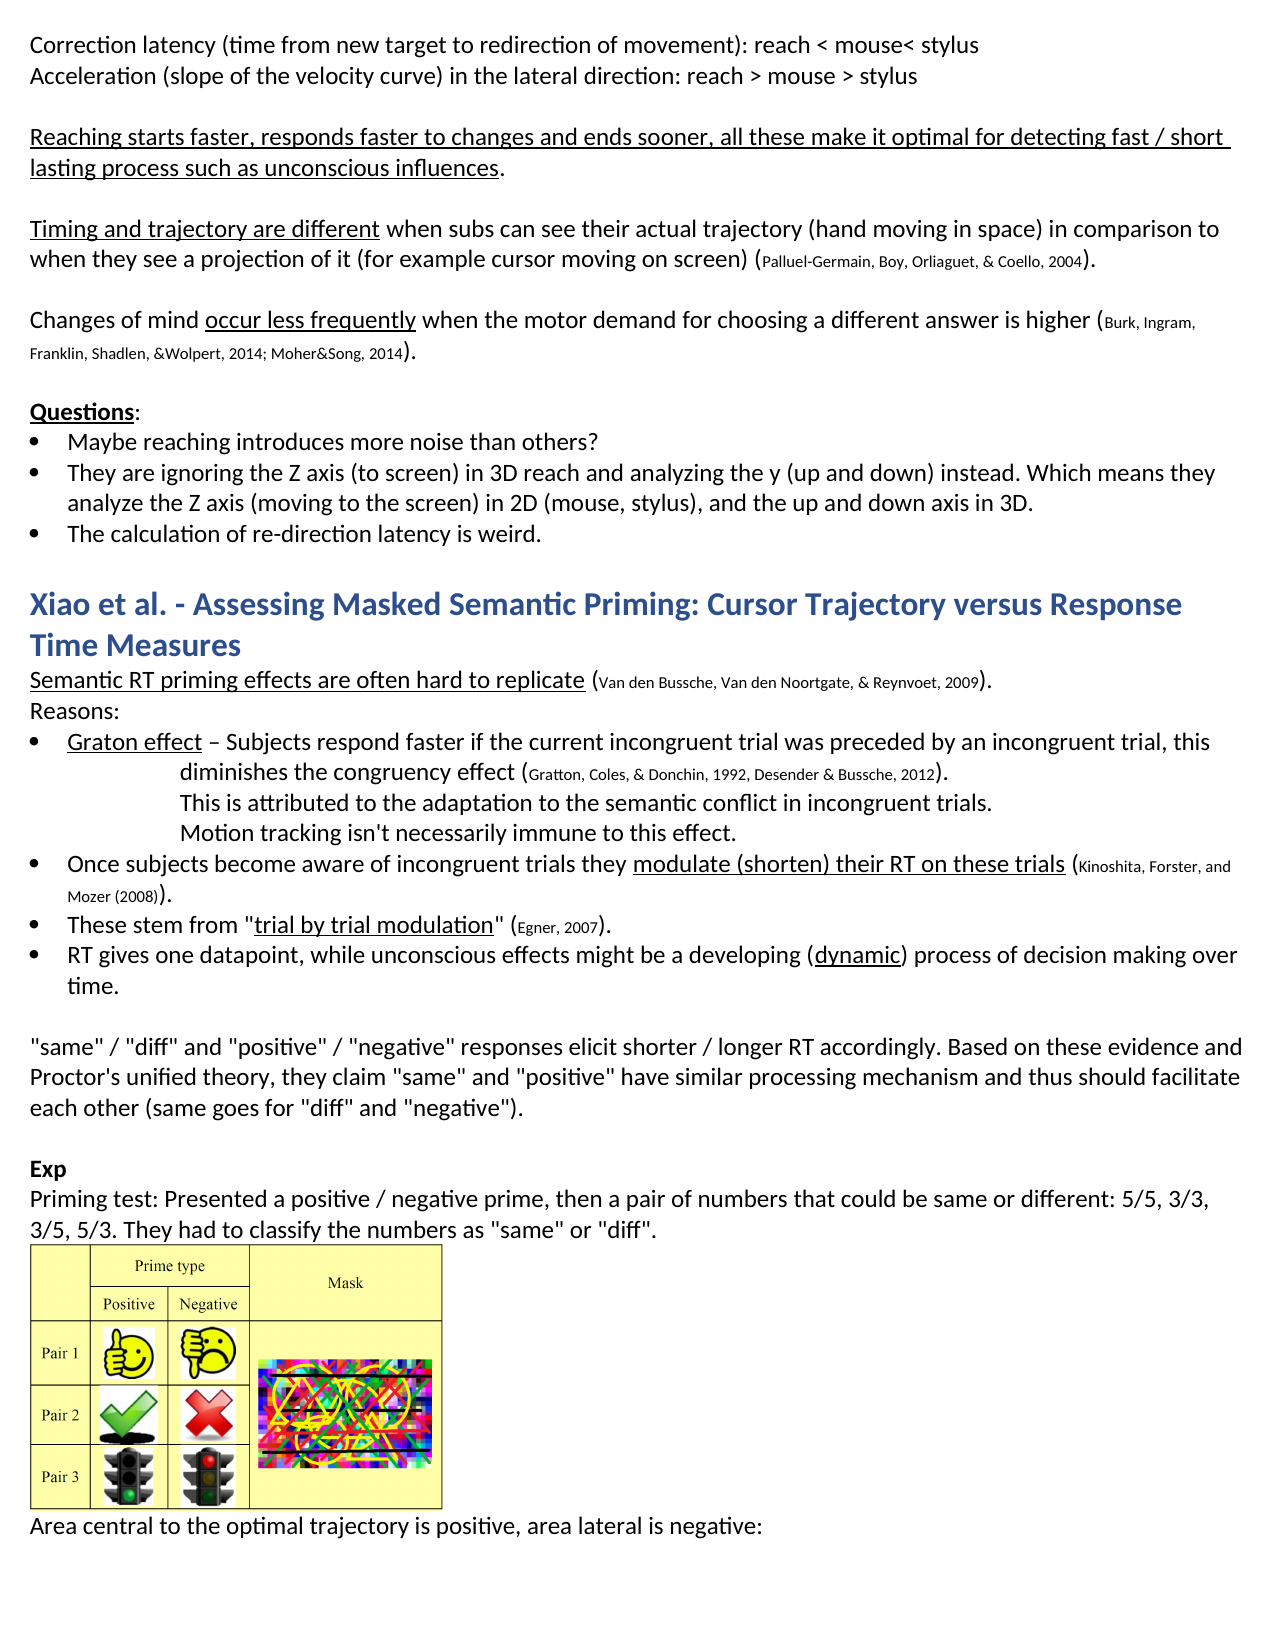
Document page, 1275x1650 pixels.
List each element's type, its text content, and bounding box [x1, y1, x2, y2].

text Exp [29, 1153, 1255, 1183]
text Changes of mind occur less frequently when the motor demand for choosing a different answer is higher (Burk, Ingram, Franklin, Shadlen, &Wolpert, 2014; Moher&Song, 2014). [29, 304, 1255, 365]
text Acceleration (slope of the velocity curve) in the lateral direction: reach > mouse > stylus [29, 60, 1255, 91]
list The calculation of re-direction latency is weird. [29, 518, 1255, 548]
text Semantic RT priming effects are often hard to replicate (Van den Bussche, Van den Noortgate, & Reynvoet, 2009). [29, 664, 1255, 695]
text Correction latency (time from new target to redirection of movement): reach < mouse< stylus [29, 29, 1255, 60]
picture [29, 1244, 443, 1511]
list RT gives one datapoint, while unconscious effects might be a developing (dynamic) process of decision making over time. [29, 939, 1255, 1000]
list Graton effect – Subjects respond faster if the current incongruent trial was preceded by an incongruent trial, this [29, 726, 1255, 756]
text Priming test: Presented a positive / negative prime, then a pair of numbers that could be same or different: 5/5, 3/3, 3/5, 5/3. They had to classify the numbers as "same" or "diff". [29, 1183, 1255, 1244]
text Area central to the optimal trajectory is positive, area lateral is negative: [29, 1510, 1255, 1541]
list Once subjects become aware of incongruent trials they modulate (shorten) their RT on these trials (Kinoshita, Forster, and Mozer (2008)). [29, 848, 1255, 909]
list They are ignoring the Z axis (to screen) in 3D reach and analyzing the y (up and down) instead. Which means they analyze the Z axis (moving to the screen) in 2D (mouse, stylus), and the up and down axis in 3D. [29, 457, 1255, 518]
text Motion tracking isn't necessarily immune to this effect. [104, 817, 1255, 848]
list These stem from "trial by trial modulation" (Egner, 2007). [29, 909, 1255, 939]
text Reaching starts faster, responds faster to changes and ends sooner, all these make it optimal for detecting fast / short lasting process such as unconscious influences. [29, 121, 1255, 182]
list Maybe reaching introduces more noise than others? [29, 426, 1255, 457]
subtitle Xiao et al. - Assessing Masked Semantic Priming: Cursor Trajectory versus Response Time Measures [29, 583, 1255, 664]
text Reasons: [29, 695, 1255, 726]
text diminishes the congruency effect (Gratton, Coles, & Donchin, 1992, Desender & Bussche, 2012). [104, 756, 1255, 787]
text This is attributed to the adaptation to the semantic conflict in incongruent trials. [104, 787, 1255, 817]
text Timing and trajectory are different when subs can see their actual trajectory (hand moving in space) in comparison to when they see a projection of it (for example cursor moving on screen) (Palluel-Germain, Boy, Orliaguet, & Coello, 2004). [29, 213, 1255, 274]
text Questions: [29, 396, 1255, 426]
text "same" / "diff" and "positive" / "negative" responses elicit shorter / longer RT accordingly. Based on these evidence and Proctor's unified theory, they claim "same" and "positive" have similar processing mechanism and thus should facilitate each other (same goes for "diff" and "negative"). [29, 1031, 1255, 1122]
